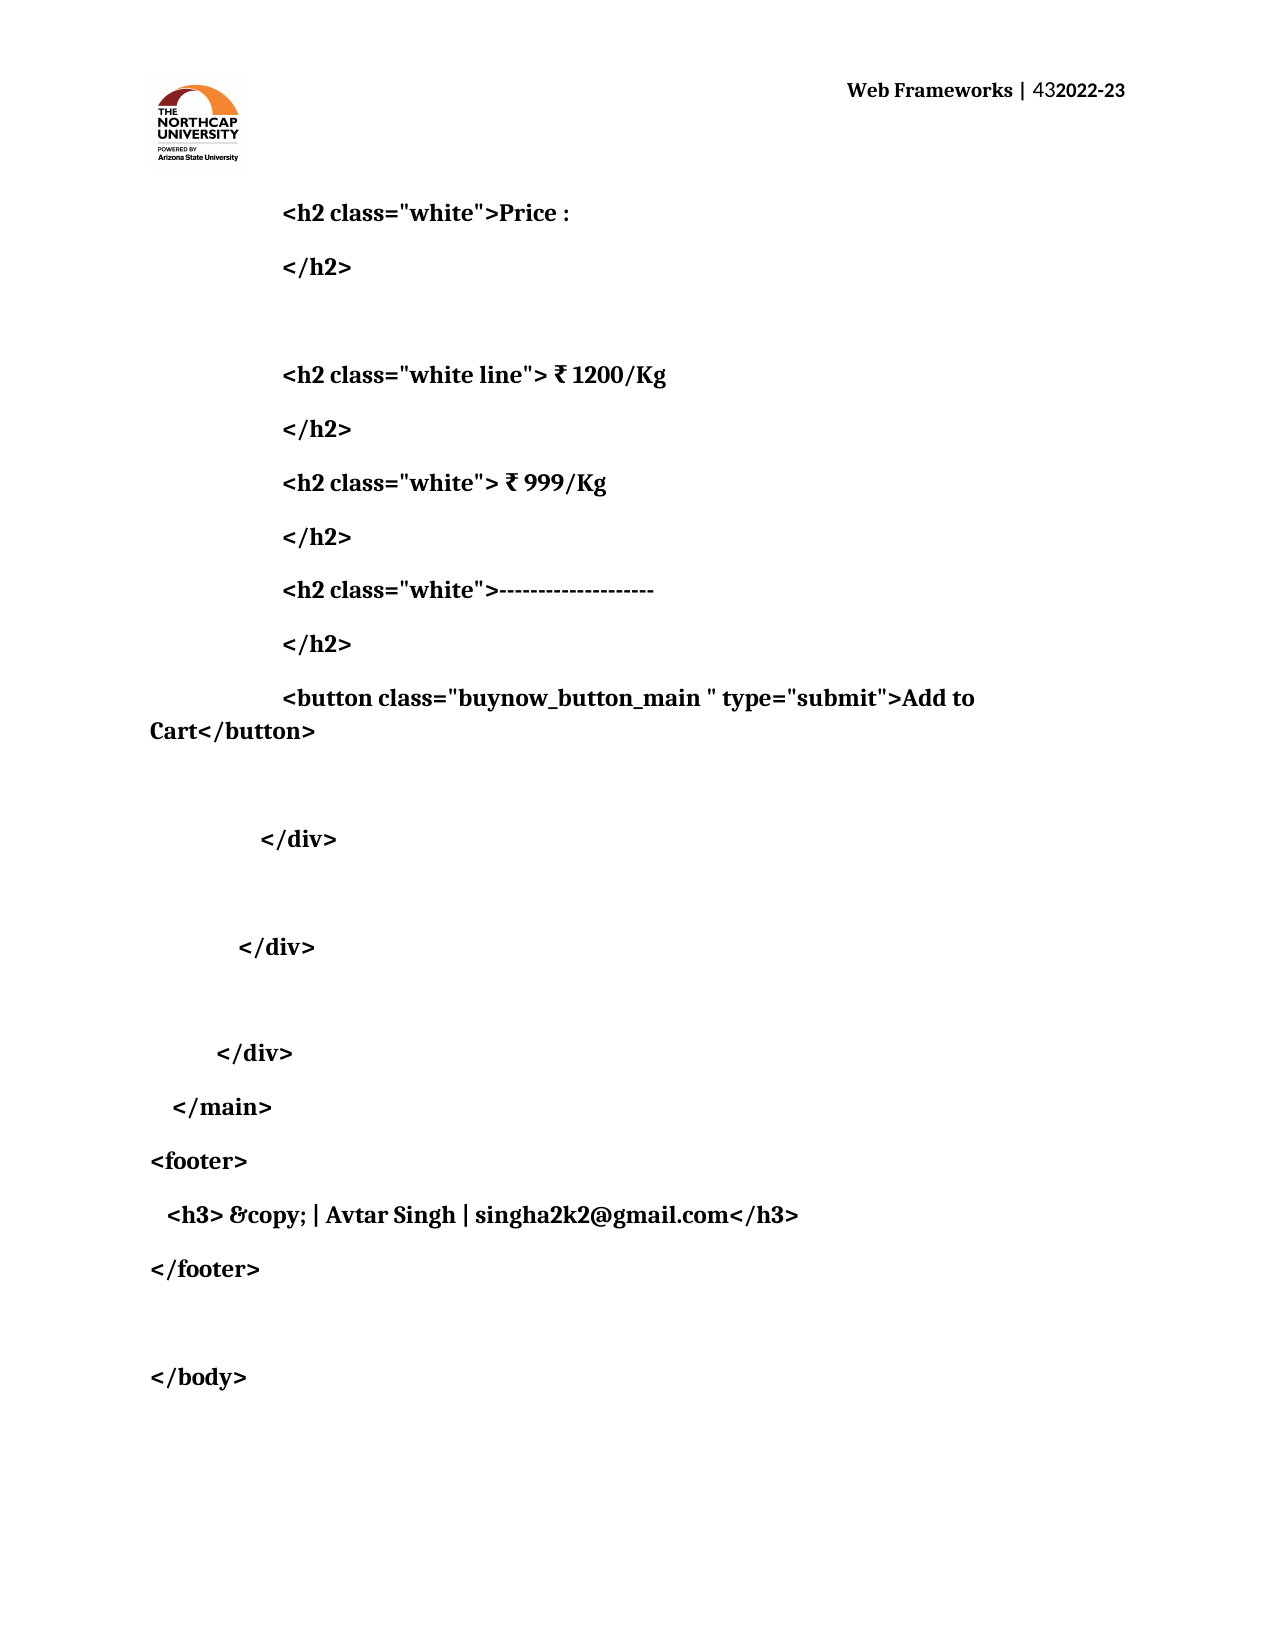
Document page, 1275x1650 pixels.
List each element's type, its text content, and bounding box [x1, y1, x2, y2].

text <h2 class="white">Price : [150, 199, 1125, 228]
text </div> [150, 932, 1125, 961]
picture [150, 75, 247, 172]
text </h2> [150, 415, 1125, 443]
text <h2 class="white line"> ₹ 1200/Kg [150, 361, 1125, 389]
text <h2 class="white">-------------------- [150, 576, 1125, 605]
text <h2 class="white"> ₹ 999/Kg [150, 468, 1125, 497]
text </div> [150, 825, 1125, 853]
text <footer> [150, 1147, 1125, 1176]
text </main> [150, 1093, 1125, 1122]
text </body> [150, 1362, 1125, 1391]
text </h2> [150, 630, 1125, 659]
text </h2> [150, 253, 1125, 282]
text </h2> [150, 522, 1125, 551]
text <h3> &copy; | Avtar Singh | singha2k2@gmail.com</h3> [150, 1201, 1125, 1229]
text </footer> [150, 1255, 1125, 1283]
text </div> [150, 1039, 1125, 1068]
text <button class="buynow_button_main " type="submit">Add to Cart</button> [150, 684, 1125, 746]
